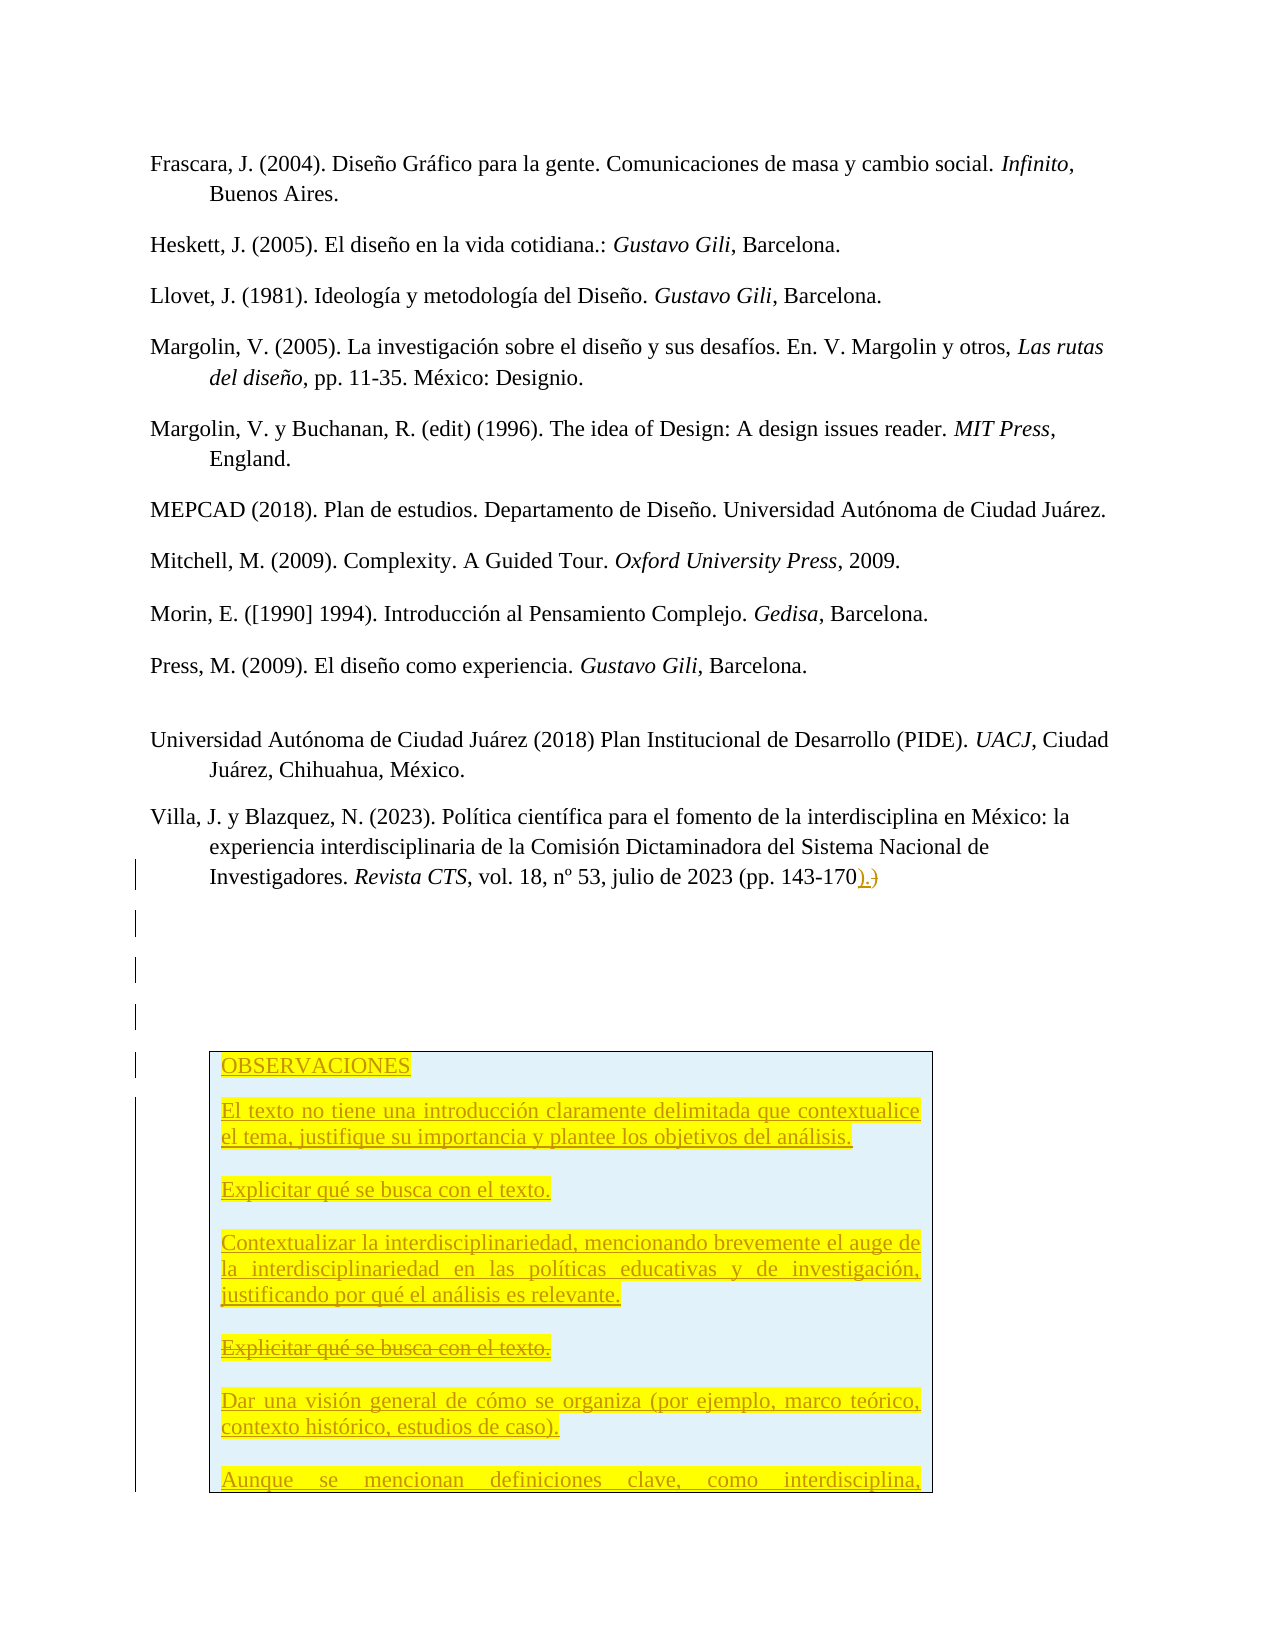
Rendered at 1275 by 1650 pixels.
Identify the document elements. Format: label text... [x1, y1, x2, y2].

text Margolin, V. (2005). La investigación sobre el diseño y sus desafíos. En. V. Margolin y otros, Las rutas del diseño, pp. 11-35. México: Designio. [150, 333, 1125, 390]
text Frascara, J. (2004). Diseño Gráfico para la gente. Comunicaciones de masa y cambio social. Infinito, Buenos Aires. [150, 150, 1125, 207]
text Llovet, J. (1981). Ideología y metodología del Diseño. Gustavo Gili, Barcelona. [150, 282, 1125, 309]
text Universidad Autónoma de Ciudad Juárez (2018) Plan Institucional de Desarrollo (PIDE). UACJ, Ciudad Juárez, Chihuahua, México. [150, 726, 1125, 782]
text Margolin, V. y Buchanan, R. (edit) (1996). The idea of Design: A design issues reader. MIT Press, England. [150, 414, 1125, 471]
text Villa, J. y Blazquez, N. (2023). Política científica para el fomento de la interdisciplina en México: la experiencia interdisciplinaria de la Comisión Dictaminadora del Sistema Nacional de Investigadores. Revista CTS, vol. 18, nº 53, julio de 2023 (pp. 143-170 [150, 803, 1125, 890]
list Mitchell, M. (2009). Complexity. A Guided Tour. Oxford University Press, 2009. [150, 547, 1125, 573]
text Heskett, J. (2005). El diseño en la vida cotidiana.: Gustavo Gili, Barcelona. [150, 231, 1125, 258]
text MEPCAD (2018). Plan de estudios. Departamento de Diseño. Universidad Autónoma de Ciudad Juárez. [150, 496, 1125, 522]
list Morin, E. ([1990] 1994). Introducción al Pensamiento Complejo. Gedisa, Barcelona. [150, 599, 1125, 626]
list Press, M. (2009). El diseño como experiencia. Gustavo Gili, Barcelona. [150, 652, 1125, 679]
